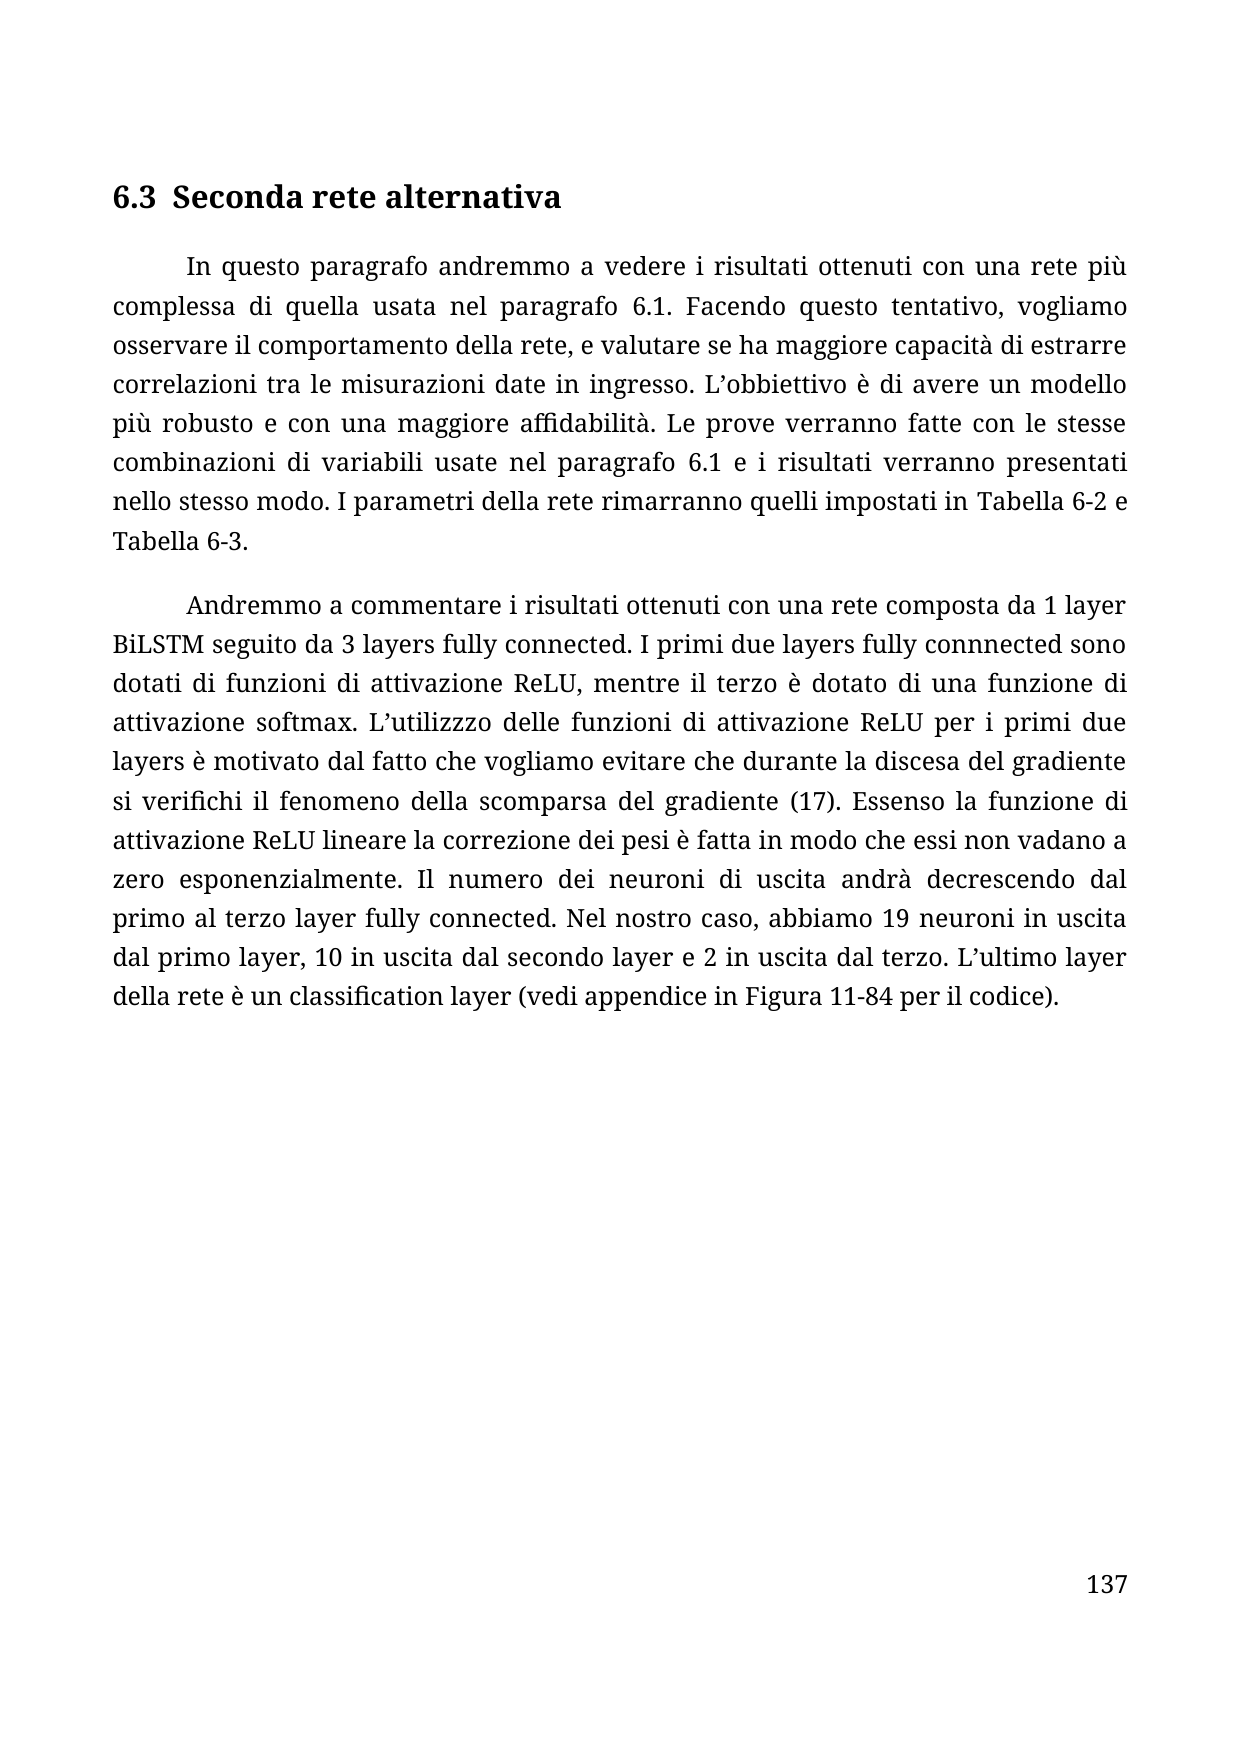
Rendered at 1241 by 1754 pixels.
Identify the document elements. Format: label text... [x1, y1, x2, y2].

subtitle Seconda rete alternativa [112, 175, 1128, 218]
